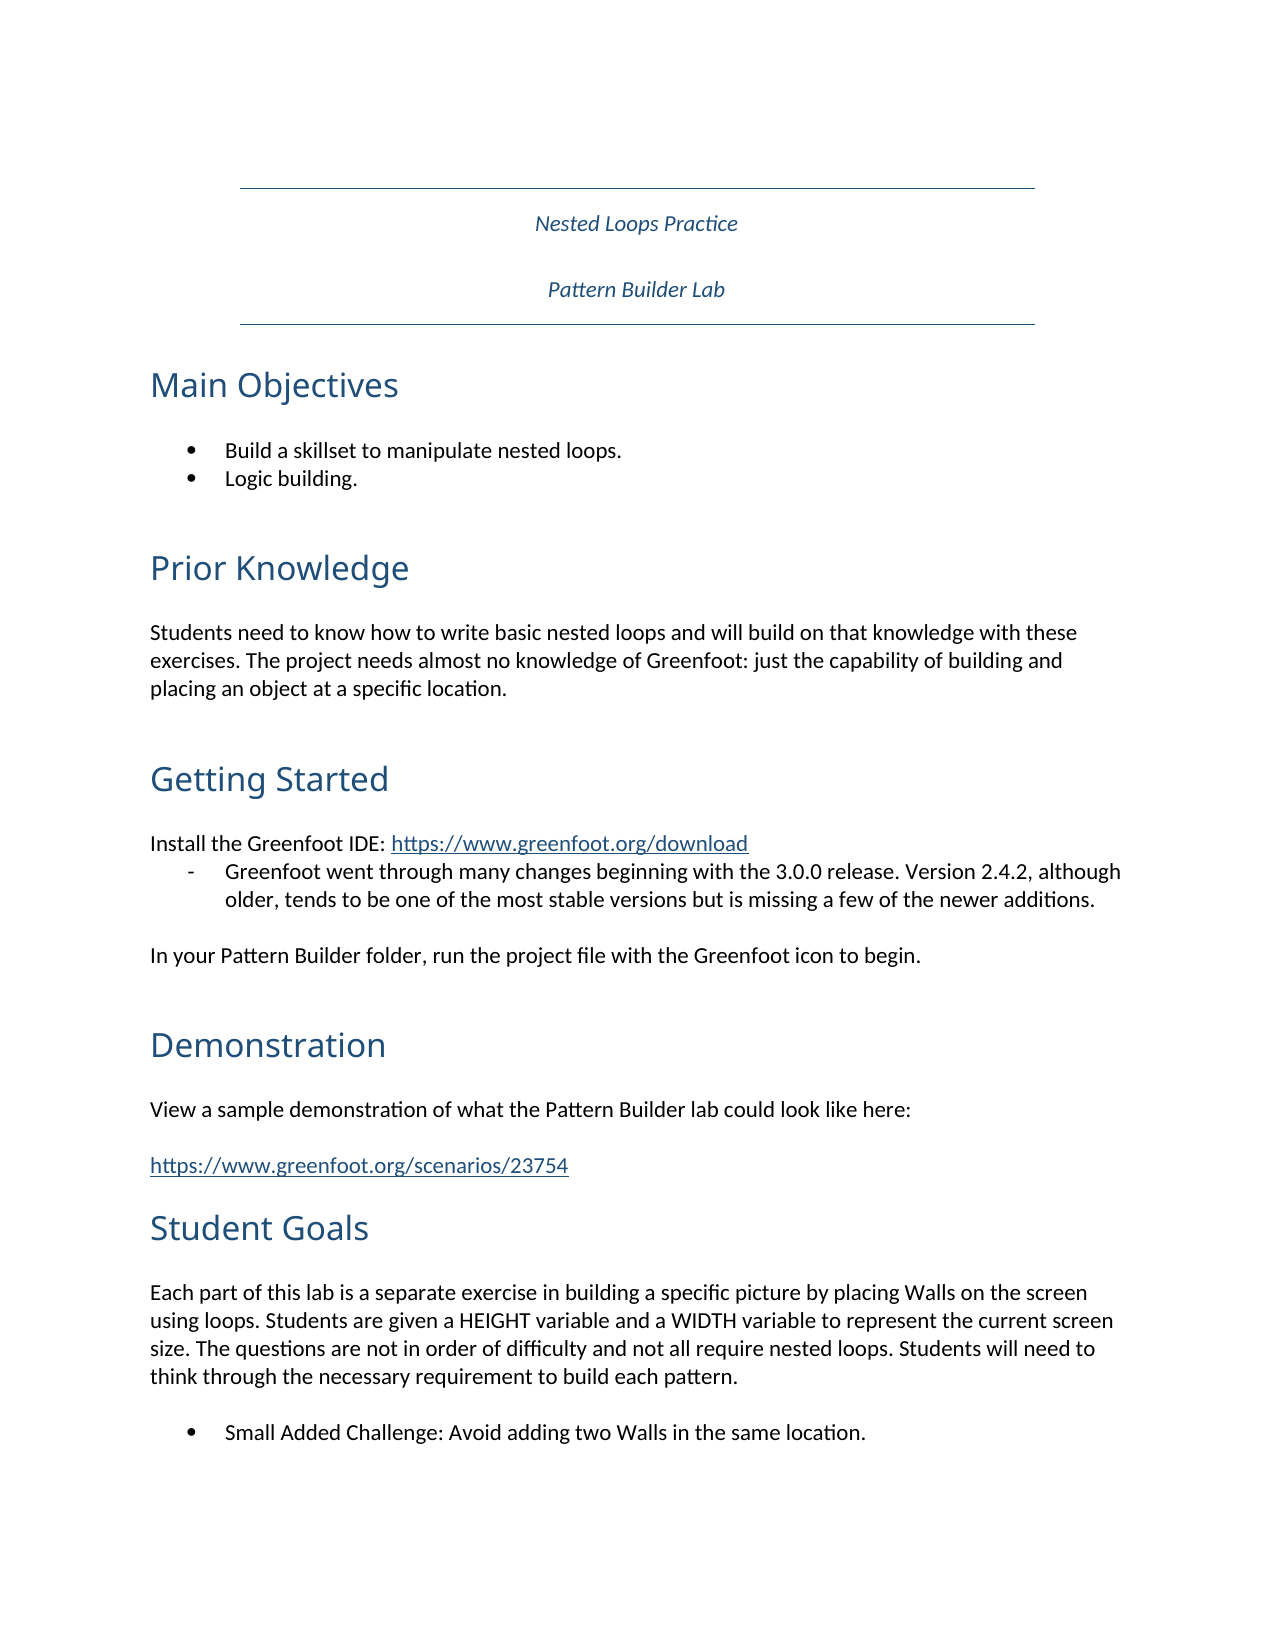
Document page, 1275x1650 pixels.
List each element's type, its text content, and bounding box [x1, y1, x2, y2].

list Small Added Challenge: Avoid adding two Walls in the same location. [187, 1418, 1125, 1446]
text Install the Greenfoot IDE: https://www.greenfoot.org/download [150, 829, 1125, 857]
text View a sample demonstration of what the Pattern Builder lab could look like here: [150, 1095, 1125, 1123]
subtitle Main Objectives [150, 362, 1125, 408]
subtitle Getting Started [150, 755, 1125, 801]
text In your Pattern Builder folder, run the project file with the Greenfoot icon to begin. [150, 941, 1125, 969]
list Build a skillset to manipulate nested loops. [187, 436, 1125, 464]
subtitle Student Goals [150, 1204, 1125, 1250]
text Students need to know how to write basic nested loops and will build on that knowledge with these exercises. The project needs almost no knowledge of Greenfoot: just the capability of building and placing an object at a specific location. [150, 618, 1125, 702]
list Logic building. [187, 464, 1125, 492]
text Nested Loops Practice [240, 189, 1035, 237]
text Pattern Builder Lab [240, 253, 1035, 324]
list Greenfoot went through many changes beginning with the 3.0.0 release. Version 2.4.2, although older, tends to be one of the most stable versions but is missing a few of the newer additions. [187, 857, 1125, 913]
text https://www.greenfoot.org/scenarios/23754 [150, 1151, 1125, 1179]
subtitle Prior Knowledge [150, 545, 1125, 590]
subtitle Demonstration [150, 1022, 1125, 1067]
text Each part of this lab is a separate exercise in building a specific picture by placing Walls on the screen using loops. Students are given a HEIGHT variable and a WIDTH variable to represent the current screen size. The questions are not in order of difficulty and not all require nested loops. Students will need to think through the necessary requirement to build each pattern. [150, 1278, 1125, 1390]
